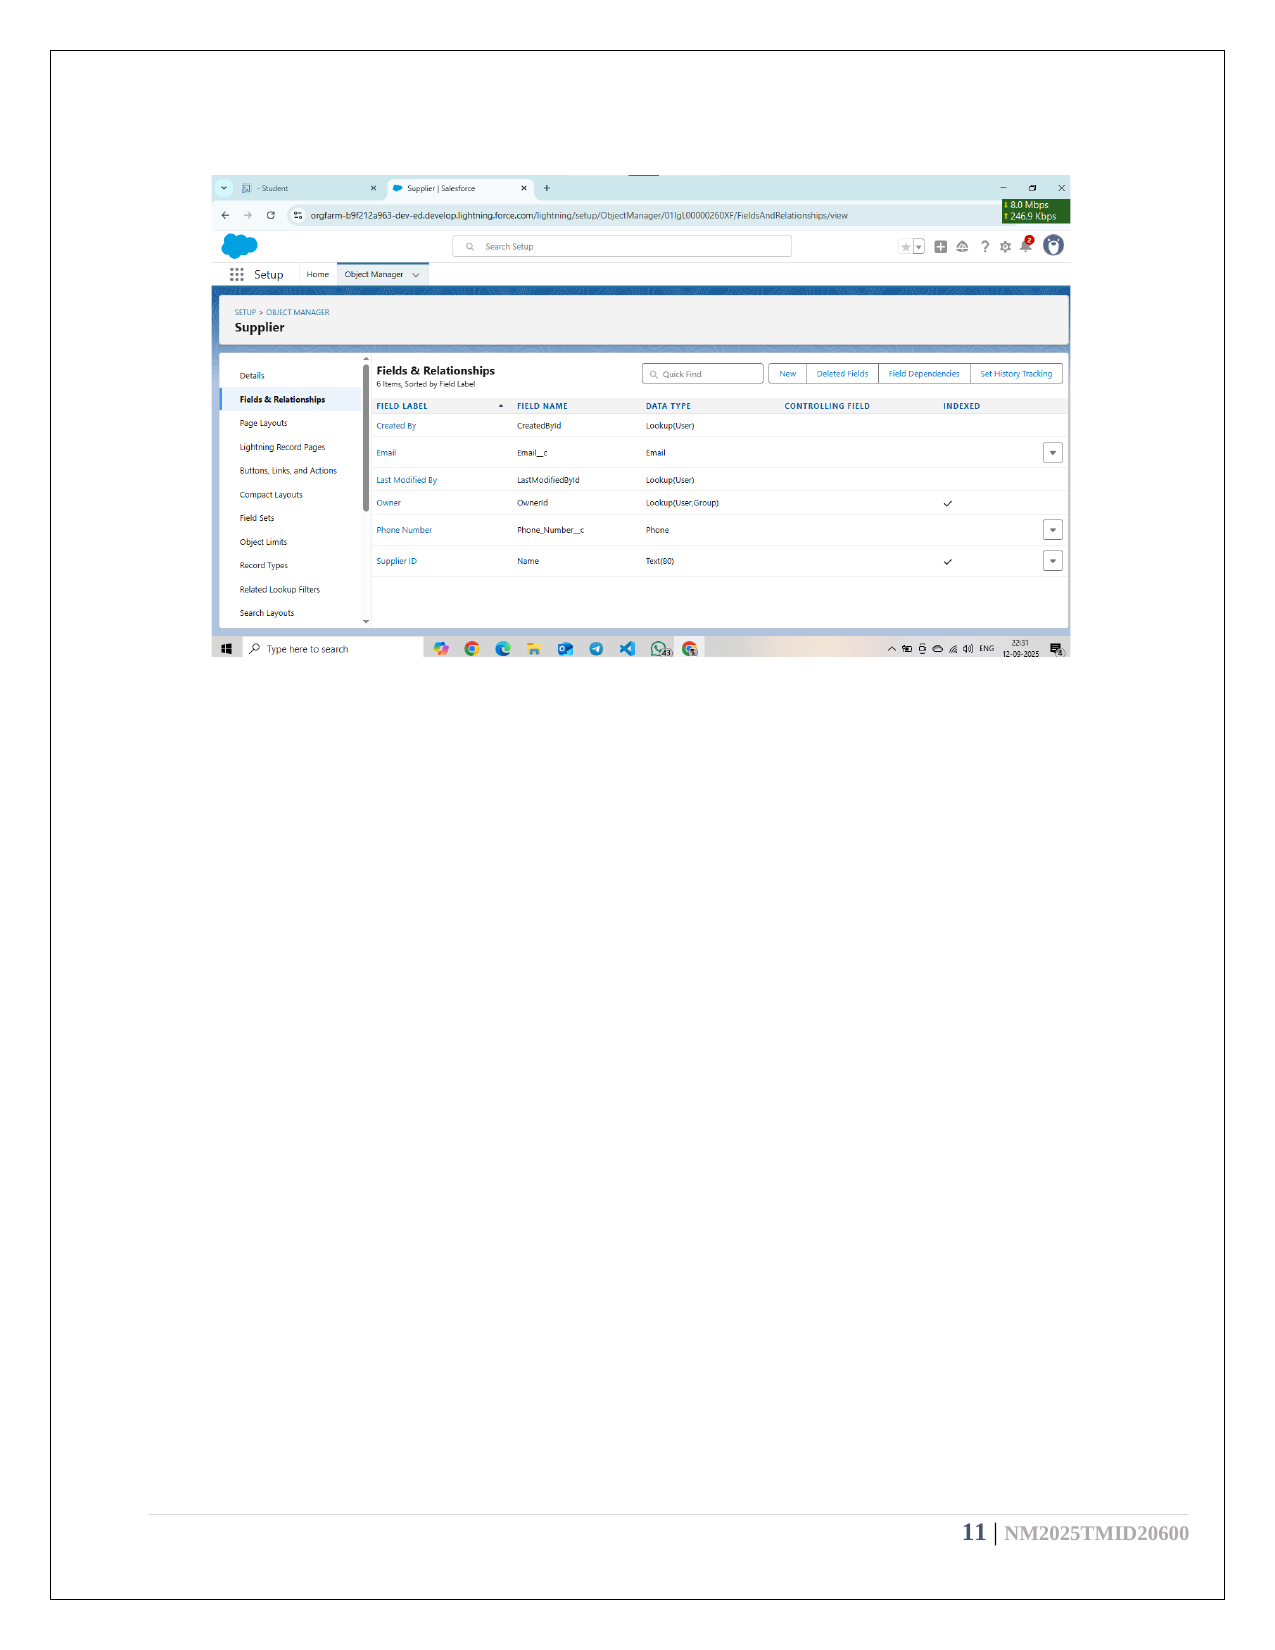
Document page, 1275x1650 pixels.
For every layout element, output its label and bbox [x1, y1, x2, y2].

picture [211, 175, 1070, 657]
